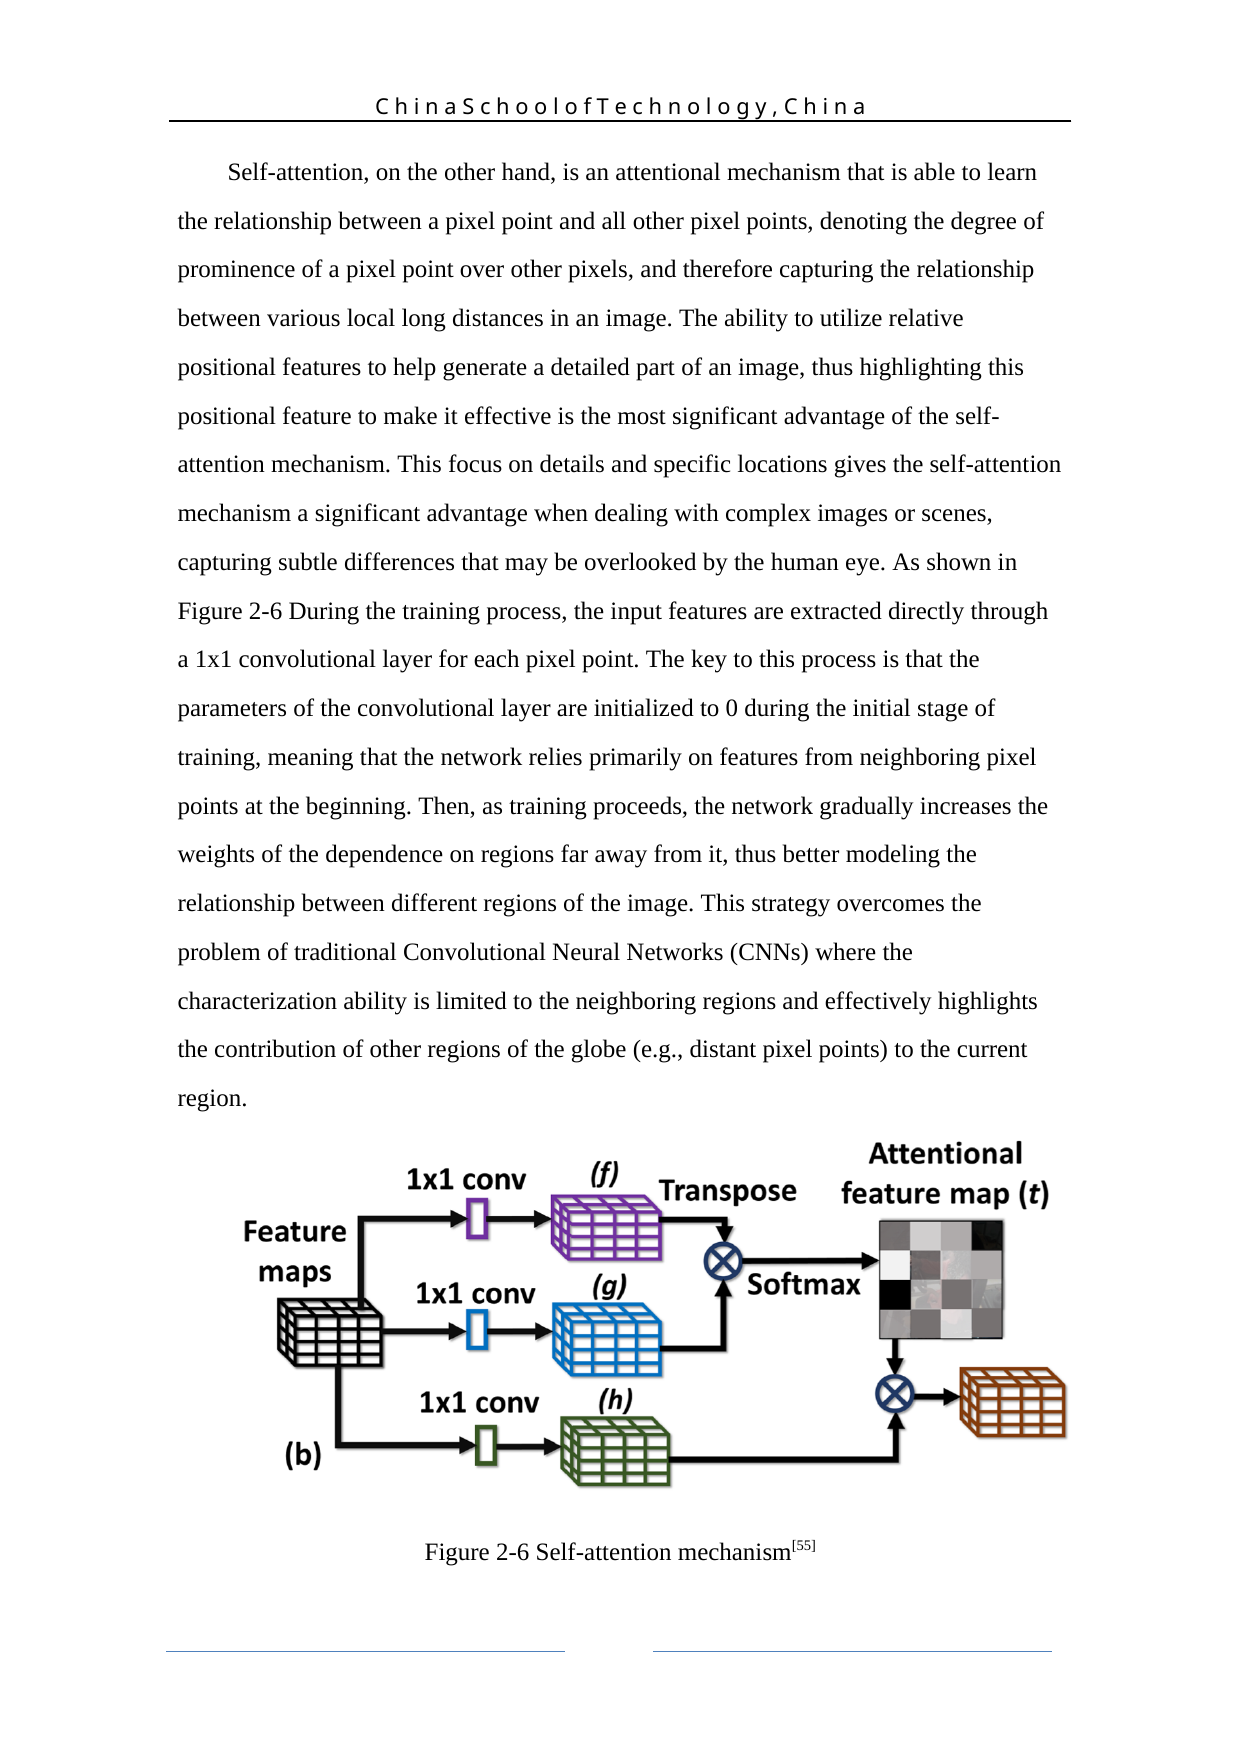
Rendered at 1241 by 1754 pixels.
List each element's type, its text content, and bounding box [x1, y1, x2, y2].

text Self-attention, on the other hand, is an attentional mechanism that is able to learn the relationship between a pixel point and all other pixel points, denoting the degree of prominence of a pixel point over other pixels, and therefore capturing the relationship between various local long distances in an image. The ability to utilize relative positional features to help generate a detailed part of an image, thus highlighting this positional feature to make it effective is the most significant advantage of the self-attention mechanism. This focus on details and specific locations gives the self-attention mechanism a significant advantage when dealing with complex images or scenes, capturing subtle differences that may be overlooked by the human eye. As shown in Figure 2-6 During the training process, the input features are extracted directly through a 1x1 convolutional layer for each pixel point. The key to this process is that the parameters of the convolutional layer are initialized to 0 during the initial stage of training, meaning that the network relies primarily on features from neighboring pixel points at the beginning. Then, as training proceeds, the network gradually increases the weights of the dependence on regions far away from it, thus better modeling the relationship between different regions of the image. This strategy overcomes the problem of traditional Convolutional Neural Networks (CNNs) where the characterization ability is limited to the neighboring regions and effectively highlights the contribution of other regions of the globe (e.g., distant pixel points) to the current region. [177, 155, 1063, 1114]
picture [227, 1128, 1093, 1501]
text Figure 2-6 Self-attention mechanism[55] [177, 1535, 1063, 1568]
